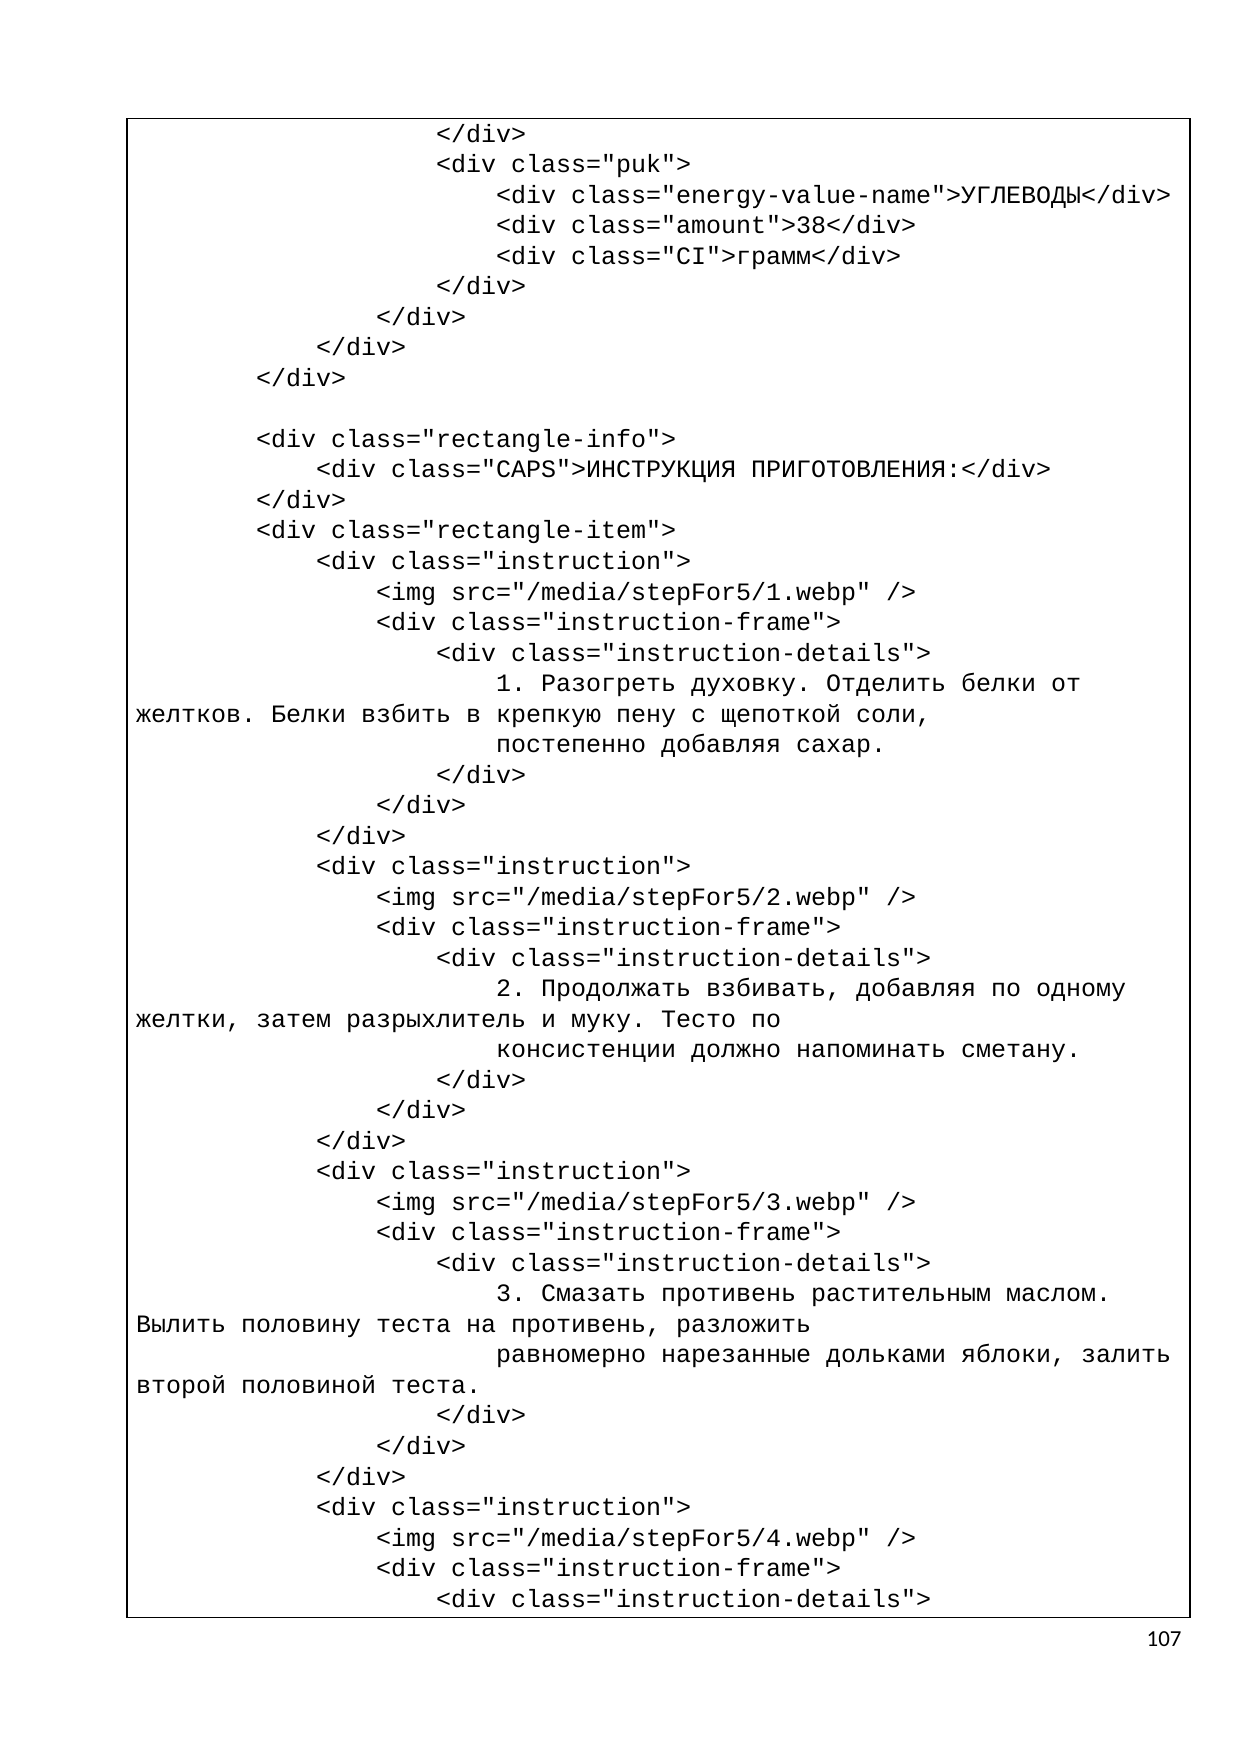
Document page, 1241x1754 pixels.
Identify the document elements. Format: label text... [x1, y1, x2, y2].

text 2. Продолжать взбивать, добавляя по одному желтки, затем разрыхлитель и муку. Тесто по [128, 973, 1189, 1034]
text равномерно нарезанные дольками яблоки, залить второй половиной теста. [128, 1339, 1189, 1400]
text </div> [128, 332, 1189, 362]
text </div> [128, 362, 1189, 394]
text <div class="CI">грамм</div> [128, 240, 1189, 271]
text <div class="instruction-details"> [128, 1247, 1189, 1278]
text <div class="instruction-frame"> [128, 606, 1189, 637]
text консистенции должно напоминать сметану. [128, 1034, 1189, 1064]
text </div> [128, 119, 1189, 149]
text </div> [128, 301, 1189, 332]
text </div> [128, 759, 1189, 789]
text <div class="instruction-frame"> [128, 1217, 1189, 1247]
text <div class="rectangle-item"> [128, 515, 1189, 545]
text <div class="instruction-details"> [128, 1583, 1189, 1617]
text </div> [128, 1400, 1189, 1431]
text <div class="instruction"> [128, 851, 1189, 881]
text <div class="instruction"> [128, 1492, 1189, 1522]
text 3. Смазать противень растительным маслом. Вылить половину теста на противень, разложить [128, 1278, 1189, 1339]
text <img src="/media/stepFor5/1.webp" /> [128, 576, 1189, 606]
text </div> [128, 789, 1189, 820]
text </div> [128, 820, 1189, 851]
text <div class="instruction"> [128, 1156, 1189, 1186]
text 1. Разогреть духовку. Отделить белки от желтков. Белки взбить в крепкую пену с щепоткой соли, [128, 667, 1189, 728]
text <img src="/media/stepFor5/2.webp" /> [128, 881, 1189, 912]
text </div> [128, 1064, 1189, 1095]
text </div> [128, 484, 1189, 515]
text </div> [128, 1095, 1189, 1125]
text <div class="puk"> [128, 149, 1189, 179]
text <div class="CAPS">ИНСТРУКЦИЯ ПРИГОТОВЛЕНИЯ:</div> [128, 454, 1189, 484]
text </div> [128, 1431, 1189, 1461]
text <div class="instruction-frame"> [128, 1553, 1189, 1583]
text <img src="/media/stepFor5/4.webp" /> [128, 1522, 1189, 1553]
text <div class="amount">38</div> [128, 210, 1189, 240]
text </div> [128, 1125, 1189, 1156]
text </div> [128, 1461, 1189, 1492]
text постепенно добавляя сахар. [128, 728, 1189, 759]
text <div class="instruction"> [128, 545, 1189, 576]
text <div class="instruction-frame"> [128, 912, 1189, 942]
text </div> [128, 271, 1189, 301]
text <div class="instruction-details"> [128, 637, 1189, 667]
text <div class="rectangle-info"> [128, 423, 1189, 454]
text <div class="energy-value-name">УГЛЕВОДЫ</div> [128, 179, 1189, 210]
text <img src="/media/stepFor5/3.webp" /> [128, 1186, 1189, 1217]
text <div class="instruction-details"> [128, 942, 1189, 973]
